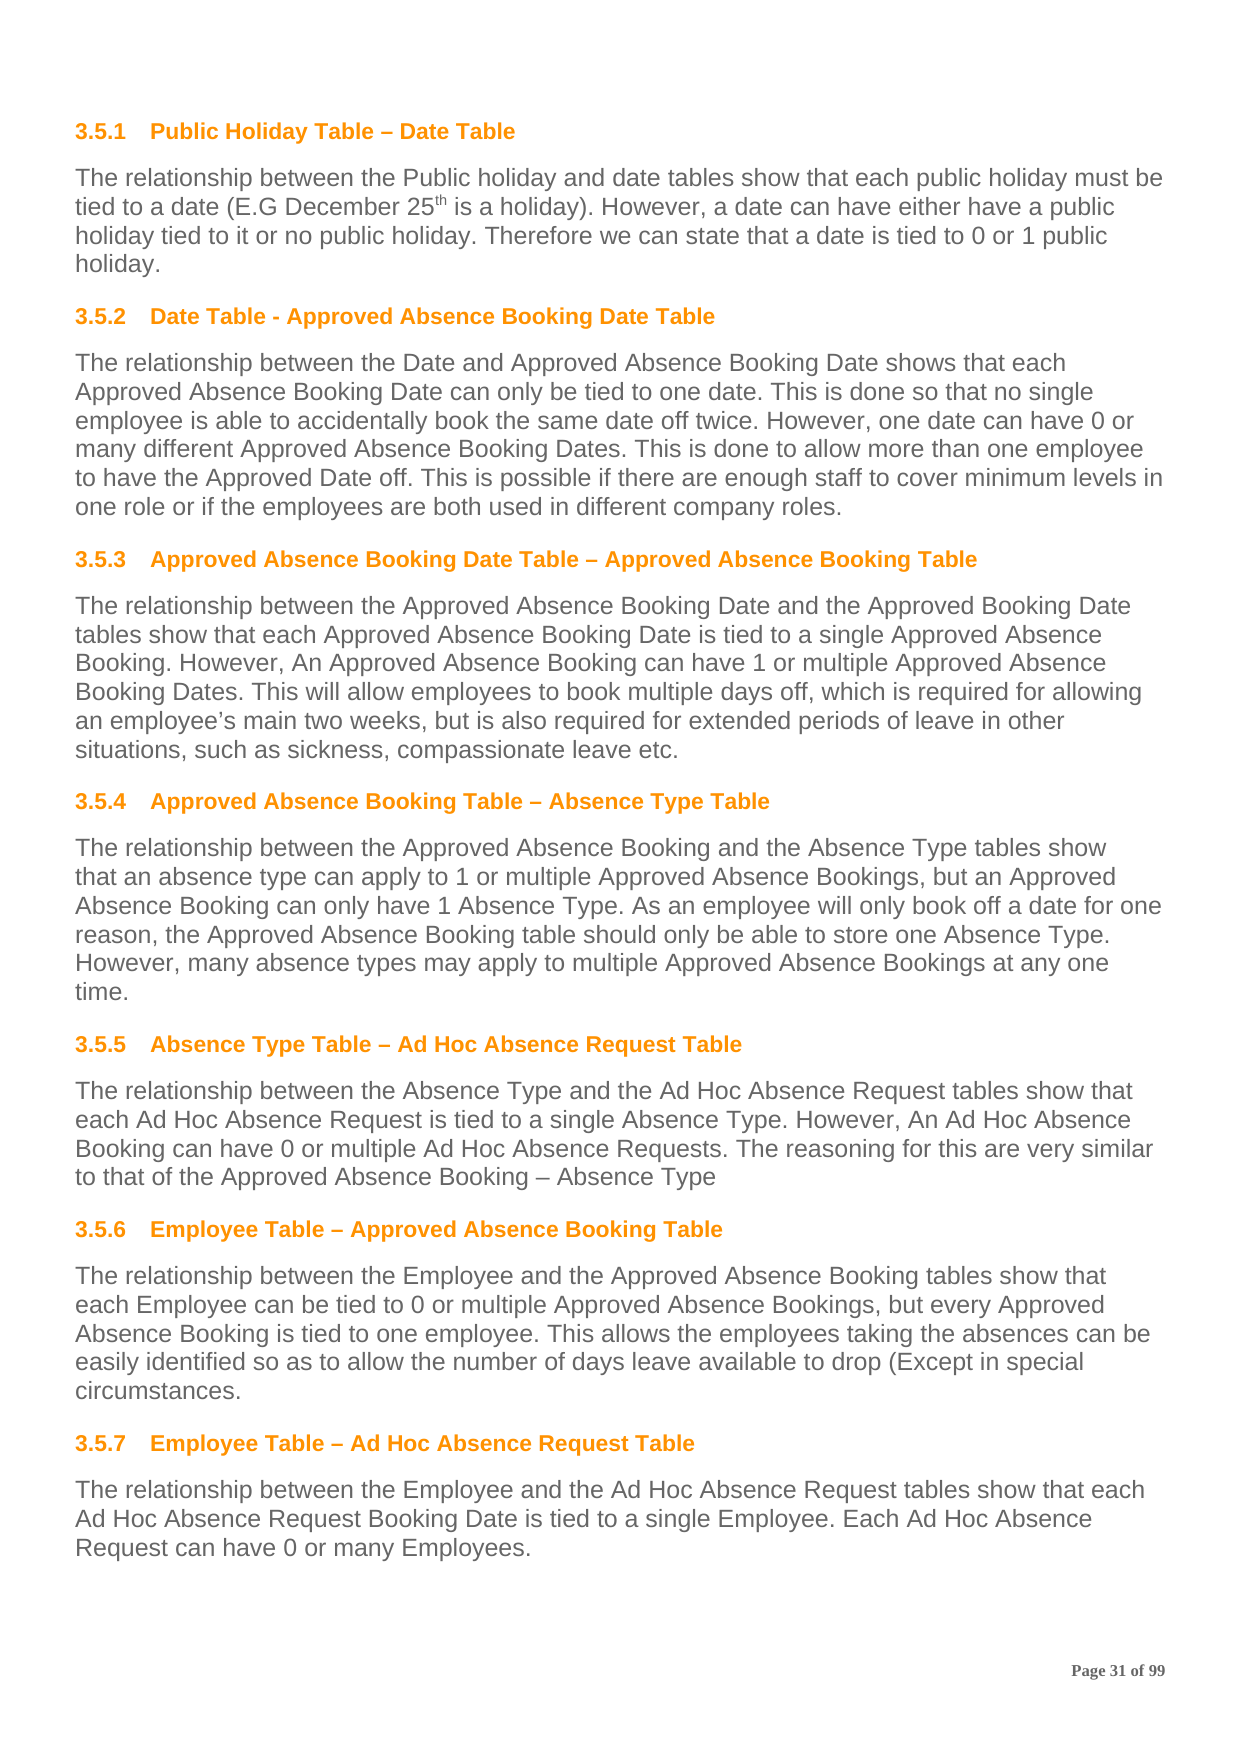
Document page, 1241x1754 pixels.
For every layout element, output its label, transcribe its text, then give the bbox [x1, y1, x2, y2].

list Absence Type Table – Ad Hoc Absence Request Table [75, 1031, 1165, 1057]
text The relationship between the Employee and the Approved Absence Booking tables show that each Employee can be tied to 0 or multiple Approved Absence Bookings, but every Approved Absence Booking is tied to one employee. This allows the employees taking the absences can be easily identified so as to allow the number of days leave available to drop (Except in special circumstances. [75, 1261, 1165, 1405]
list Public Holiday Table – Date Table [75, 118, 1165, 144]
list Approved Absence Booking Table – Absence Type Table [75, 788, 1165, 815]
list Employee Table – Ad Hoc Absence Request Table [75, 1430, 1165, 1456]
text The relationship between the Approved Absence Booking Date and the Approved Booking Date tables show that each Approved Absence Booking Date is tied to a single Approved Absence Booking. However, An Approved Absence Booking can have 1 or multiple Approved Absence Booking Dates. This will allow employees to book multiple days off, which is required for allowing an employee’s main two weeks, but is also required for extended periods of leave in other situations, such as sickness, compassionate leave etc. [75, 591, 1165, 763]
text The relationship between the Absence Type and the Ad Hoc Absence Request tables show that each Ad Hoc Absence Request is tied to a single Absence Type. However, An Ad Hoc Absence Booking can have 0 or multiple Ad Hoc Absence Requests. The reasoning for this are very similar to that of the Approved Absence Booking – Absence Type [75, 1076, 1165, 1191]
text The relationship between the Public holiday and date tables show that each public holiday must be tied to a date (E.G December 25th is a holiday). However, a date can have either have a public holiday tied to it or no public holiday. Therefore we can state that a date is tied to 0 or 1 public holiday. [75, 163, 1165, 278]
list Employee Table – Approved Absence Booking Table [75, 1216, 1165, 1242]
list Approved Absence Booking Date Table – Approved Absence Booking Table [75, 546, 1165, 572]
text The relationship between the Date and Approved Absence Booking Date shows that each Approved Absence Booking Date can only be tied to one date. This is done so that no single employee is able to accidentally book the same date off twice. However, one date can have 0 or many different Approved Absence Booking Dates. This is done to allow more than one employee to have the Approved Date off. This is possible if there are enough staff to cover minimum levels in one role or if the employees are both used in different company roles. [75, 348, 1165, 521]
text The relationship between the Employee and the Ad Hoc Absence Request tables show that each Ad Hoc Absence Request Booking Date is tied to a single Employee. Each Ad Hoc Absence Request can have 0 or many Employees. [75, 1475, 1165, 1561]
text The relationship between the Approved Absence Booking and the Absence Type tables show that an absence type can apply to 1 or multiple Approved Absence Bookings, but an Approved Absence Booking can only have 1 Absence Type. As an employee will only book off a date for one reason, the Approved Absence Booking table should only be able to store one Absence Type. However, many absence types may apply to multiple Approved Absence Bookings at any one time. [75, 833, 1165, 1006]
list Date Table - Approved Absence Booking Date Table [75, 303, 1165, 329]
